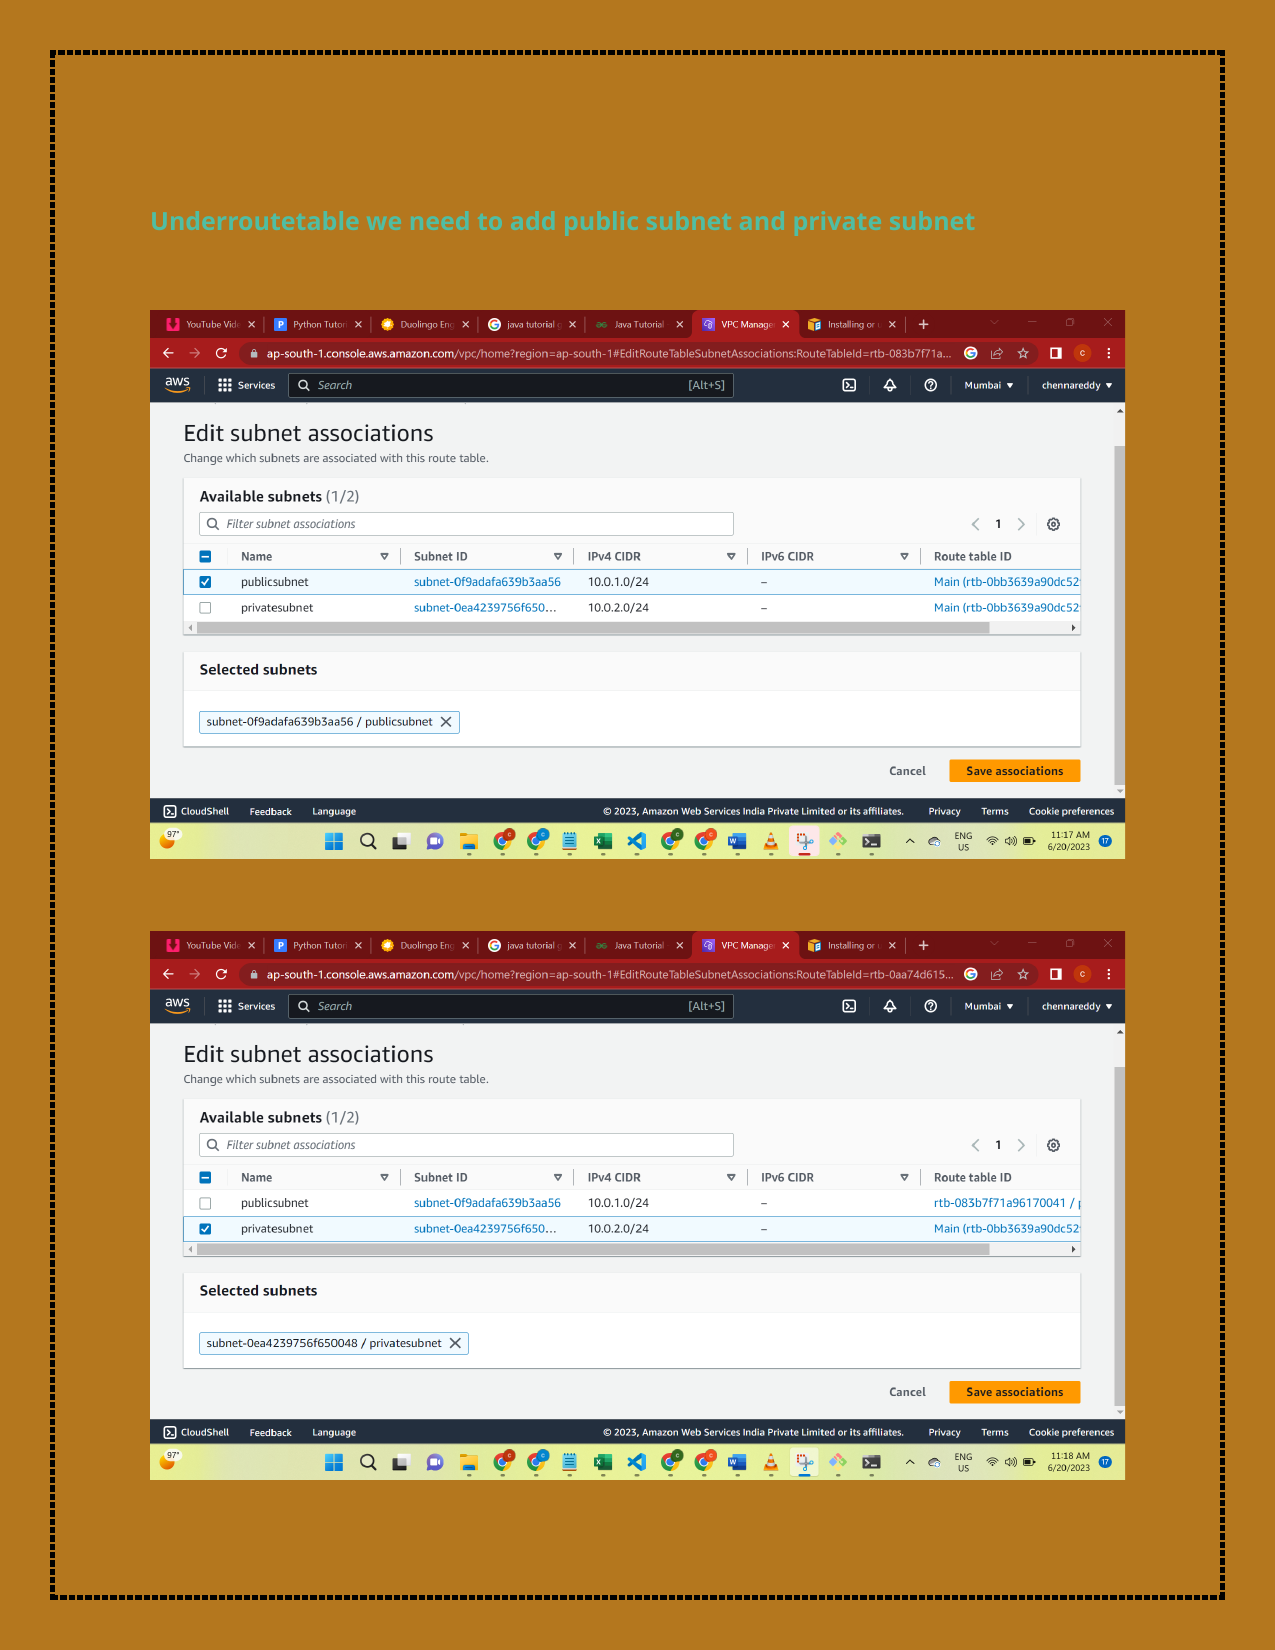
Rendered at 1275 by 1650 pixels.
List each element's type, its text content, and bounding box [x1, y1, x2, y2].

picture [150, 931, 1125, 1480]
text Underroutetable we need to add public subnet and private subnet [150, 203, 1125, 237]
picture [150, 310, 1125, 859]
